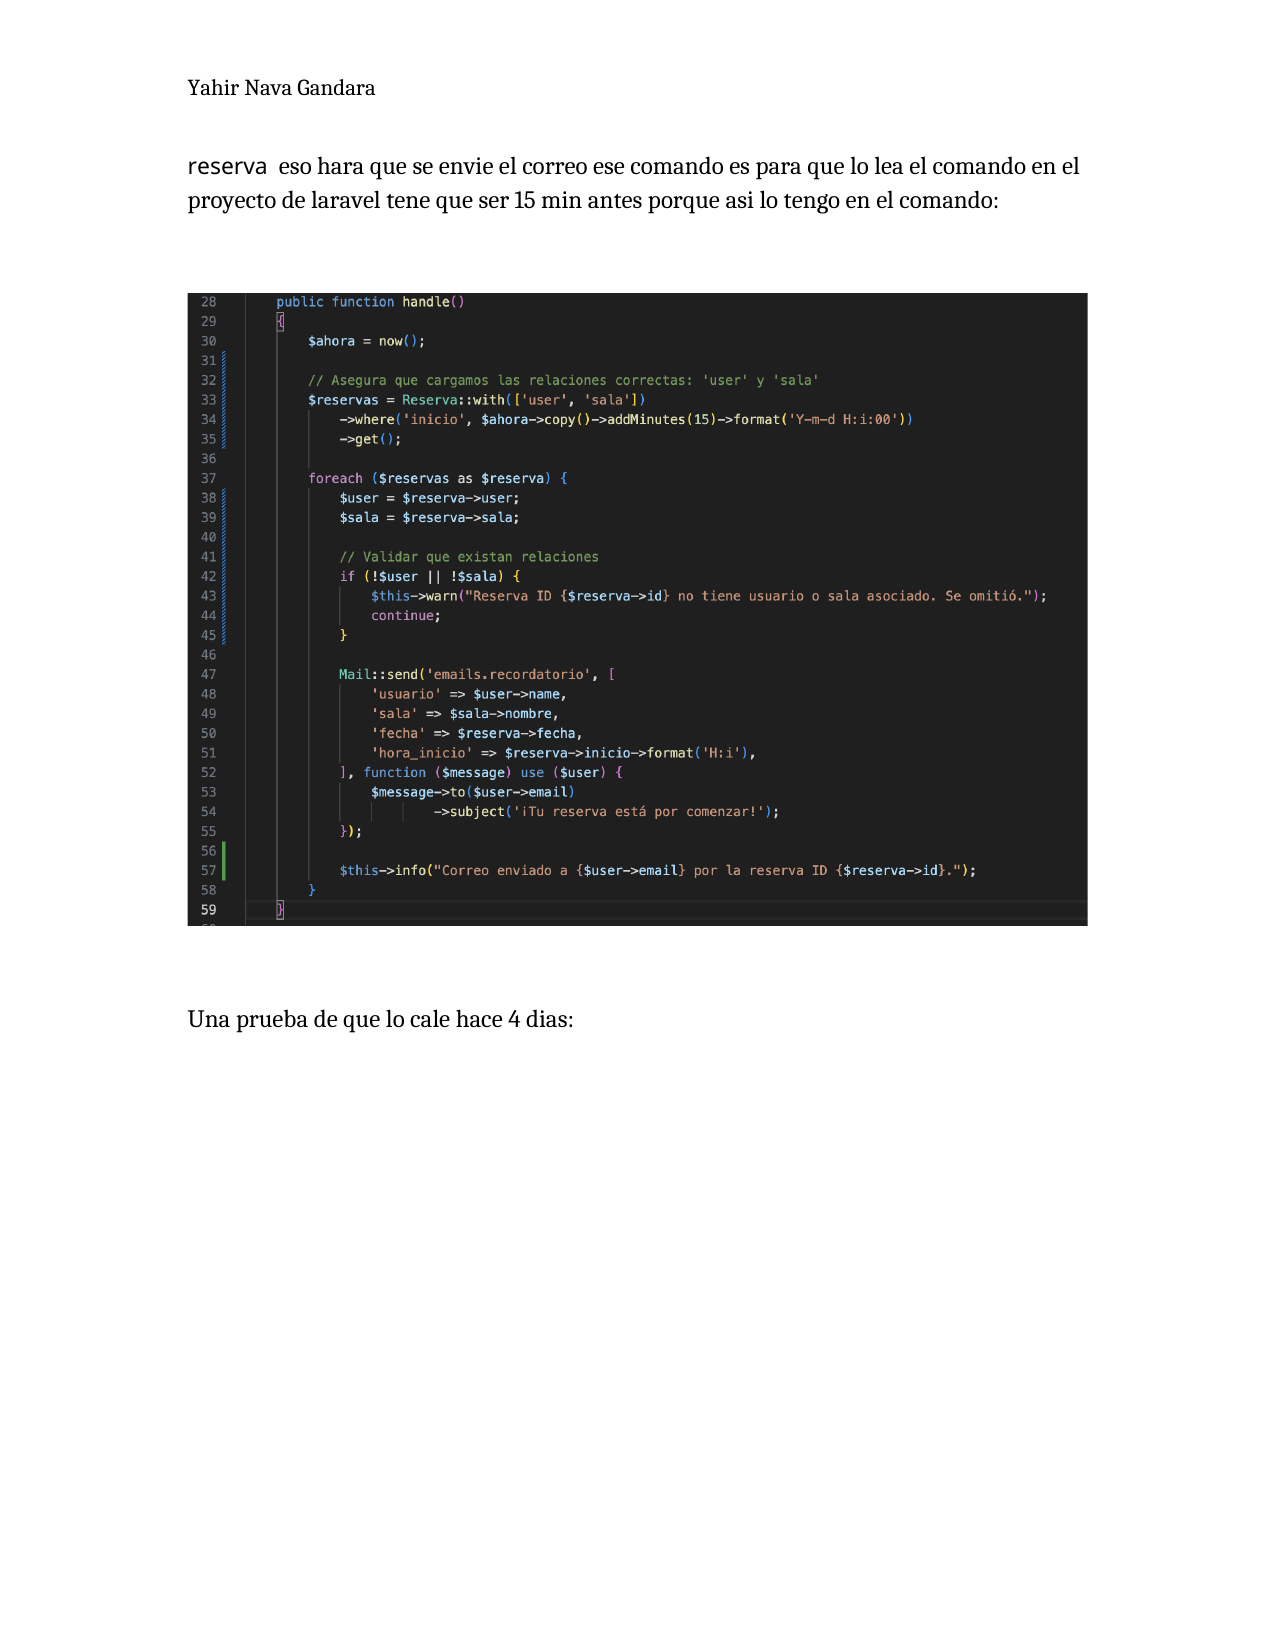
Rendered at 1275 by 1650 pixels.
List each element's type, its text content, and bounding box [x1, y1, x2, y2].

picture [187, 293, 1088, 926]
text Una prueba de que lo cale hace 4 dias: [187, 1004, 1087, 1033]
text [187, 150, 1087, 214]
